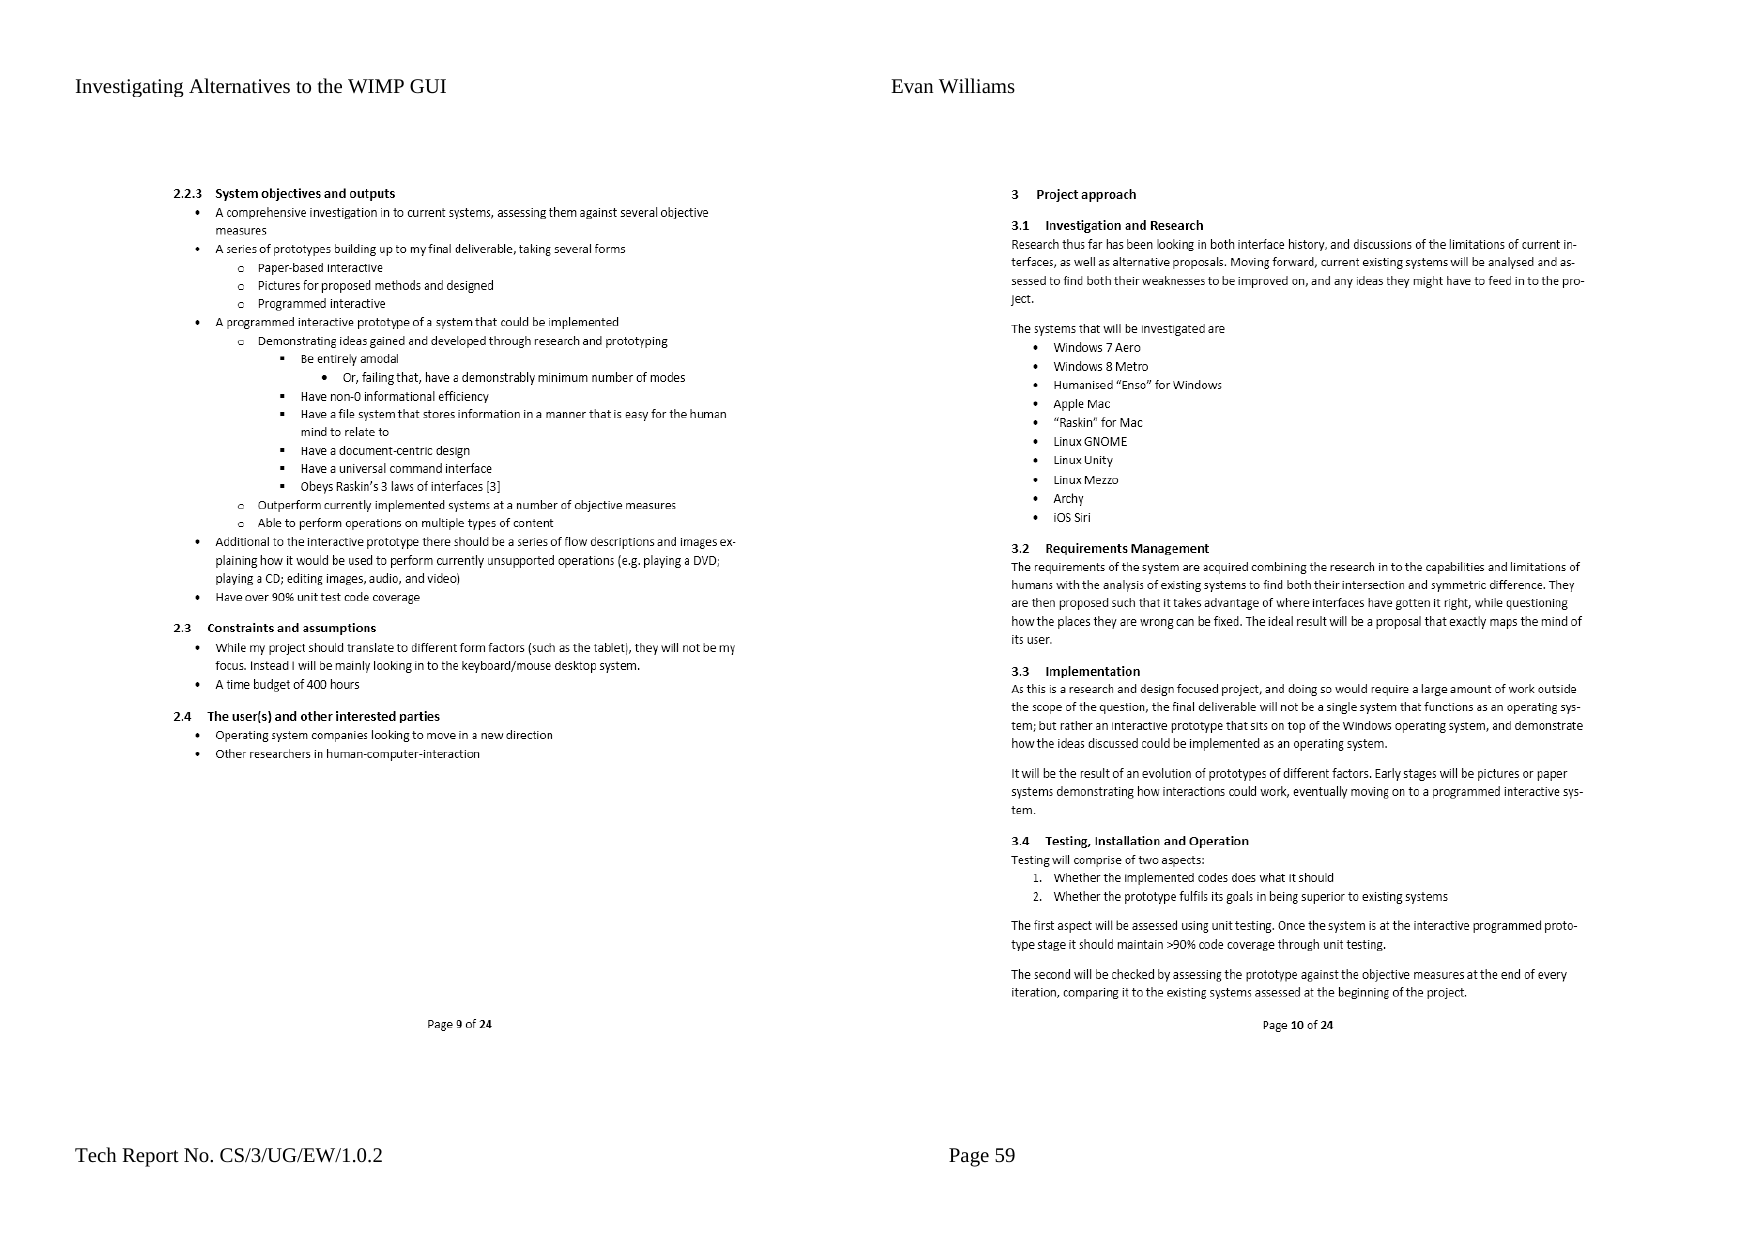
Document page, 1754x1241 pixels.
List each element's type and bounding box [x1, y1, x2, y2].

picture [75, 97, 840, 1088]
picture [913, 97, 1679, 1088]
